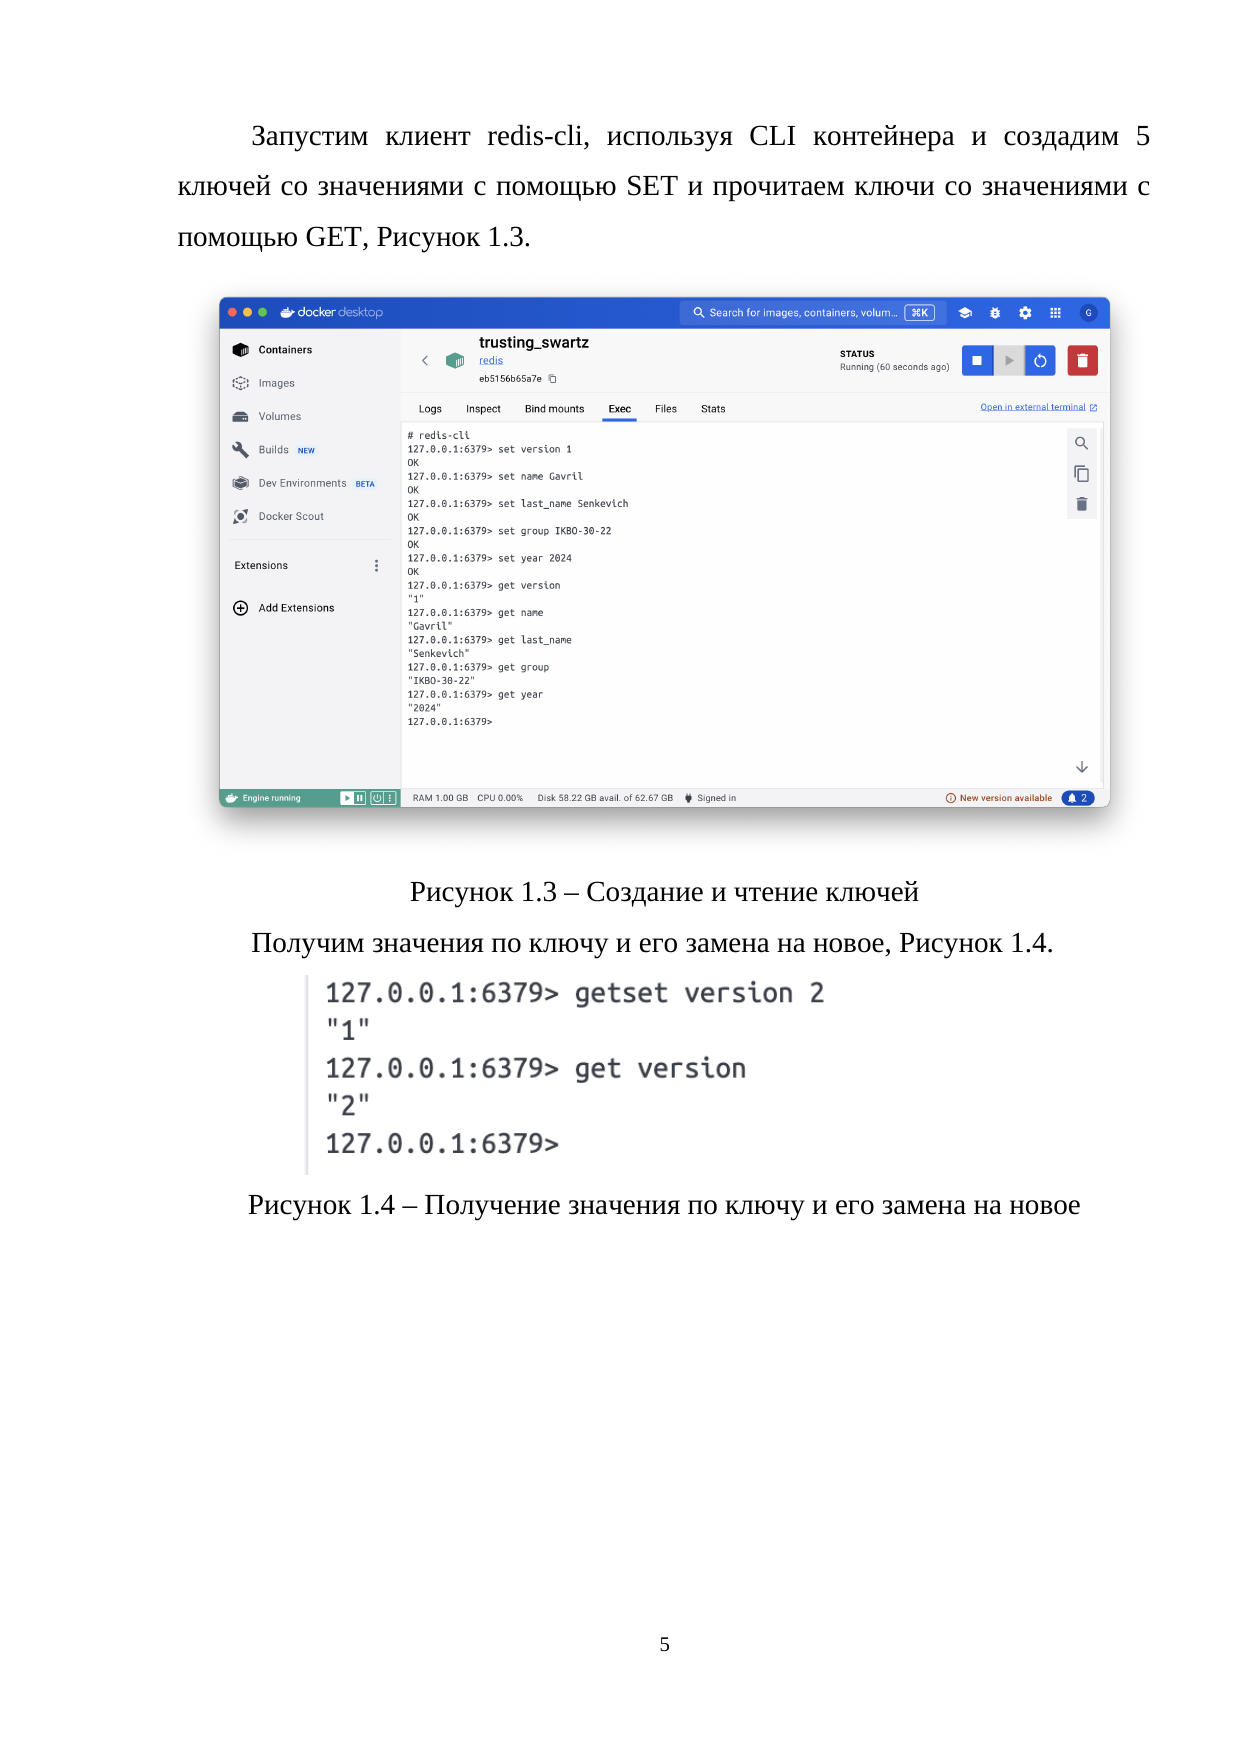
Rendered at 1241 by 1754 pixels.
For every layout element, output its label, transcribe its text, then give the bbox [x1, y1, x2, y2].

text Рисунок 1.3 – Создание и чтение ключей [177, 874, 1152, 908]
text Рисунок 1.4 – Получение значения по ключу и его замена на новое [177, 1187, 1152, 1221]
picture [177, 269, 1152, 863]
picture [304, 975, 1025, 1175]
text Получим значения по ключу и его замена на новое, Рисунок 1.4. [177, 925, 1152, 958]
text Запустим клиент redis-cli, используя CLI контейнера и создадим 5 ключей со значениями с помощью SET и прочитаем ключи со значениями с помощью GET, Рисунок 1.3. [177, 118, 1152, 252]
